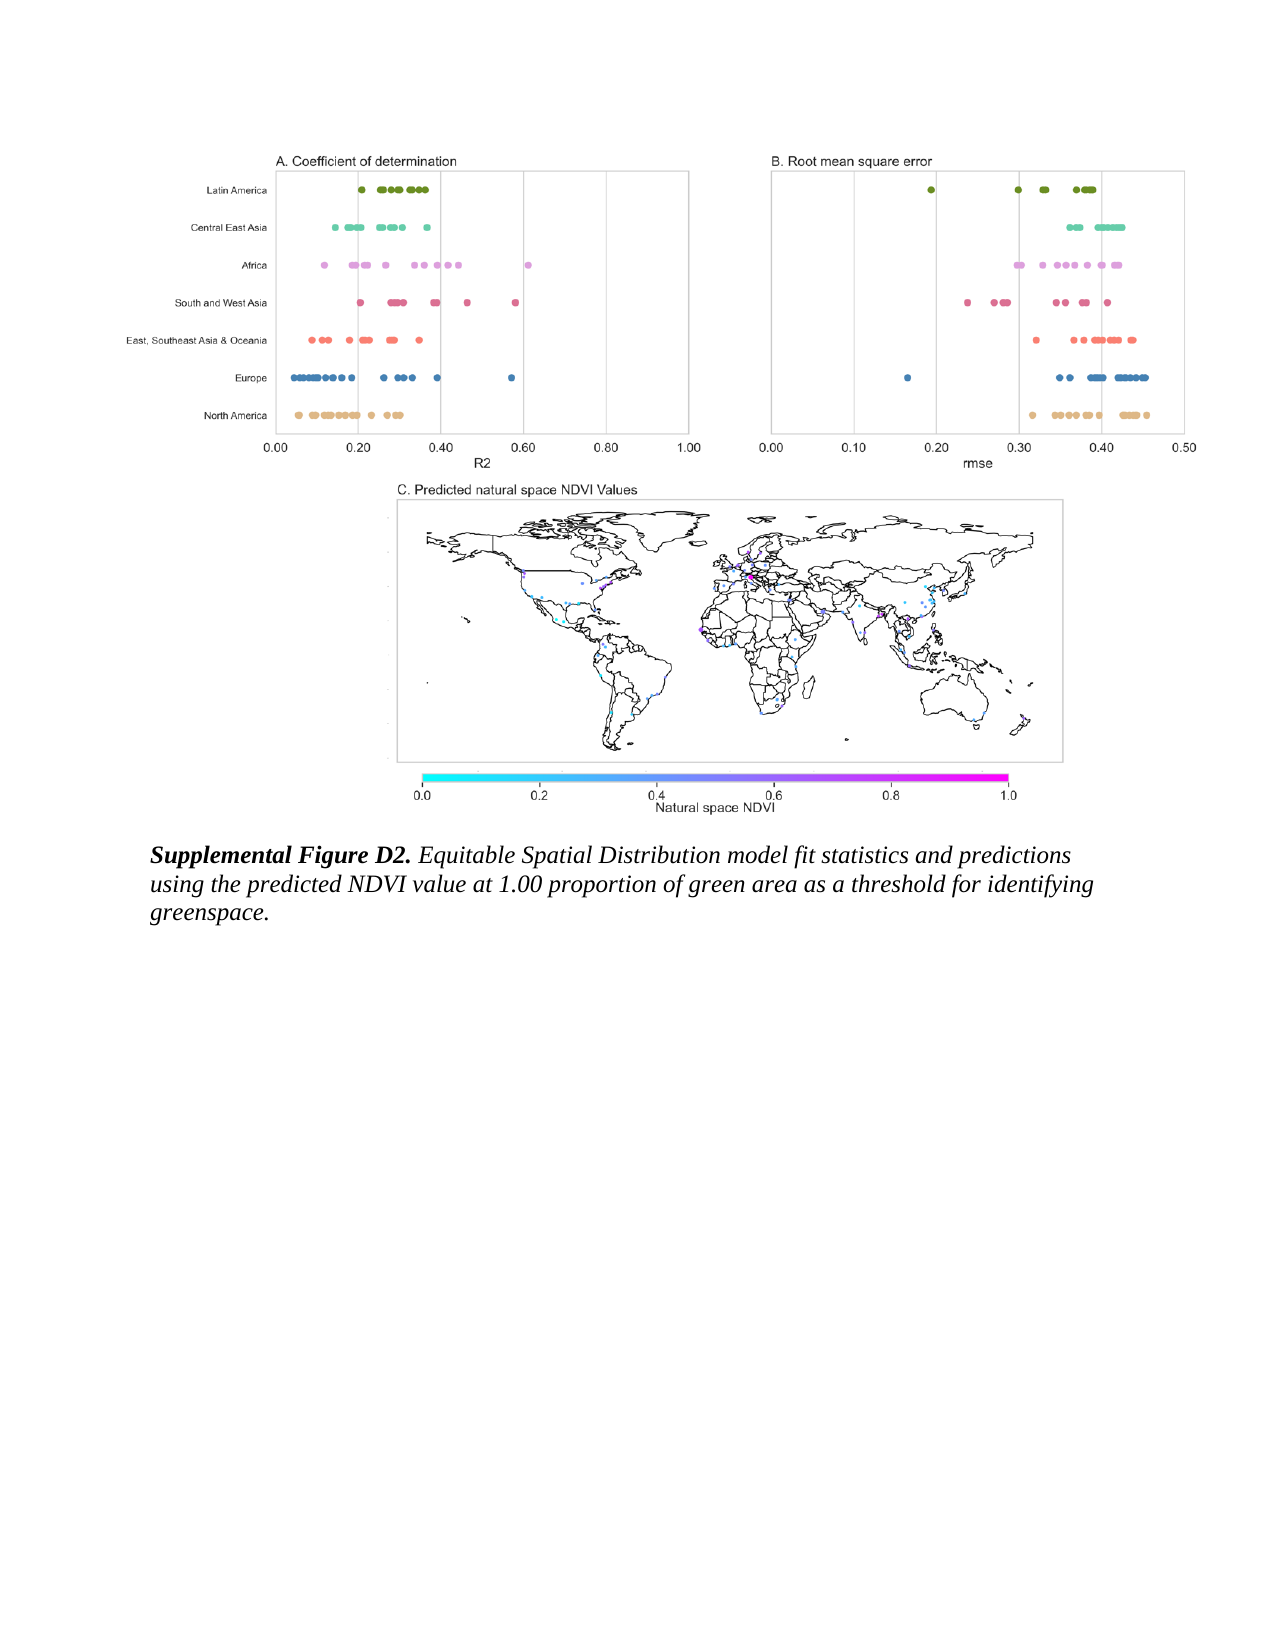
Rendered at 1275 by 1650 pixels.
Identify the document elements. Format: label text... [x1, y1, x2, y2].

text Supplemental Figure D2. Equitable Spatial Distribution model fit statistics and predictions using the predicted NDVI value at 1.00 proportion of green area as a threshold for identifying greenspace. [150, 818, 1125, 926]
picture [119, 150, 1201, 818]
